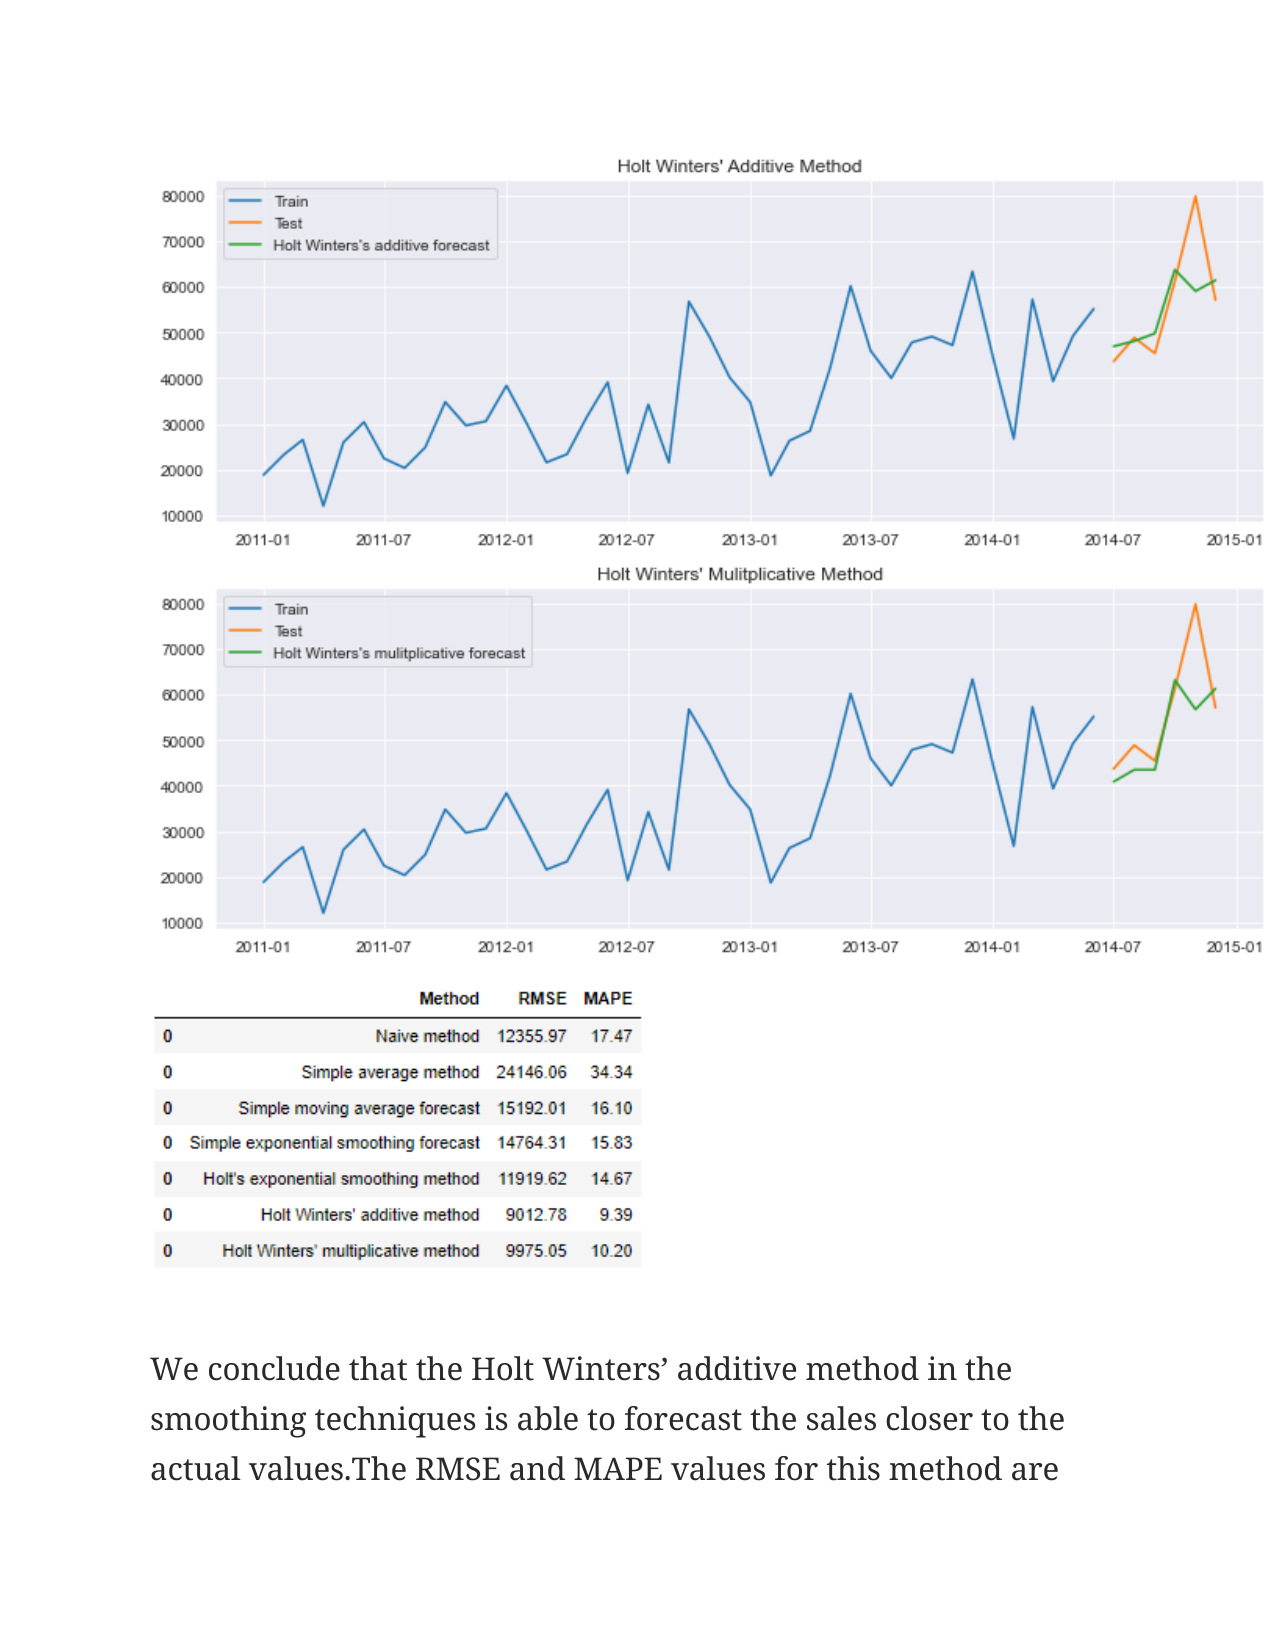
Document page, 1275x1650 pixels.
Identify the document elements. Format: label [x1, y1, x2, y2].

picture [150, 150, 1275, 1290]
text [150, 1339, 1125, 1489]
